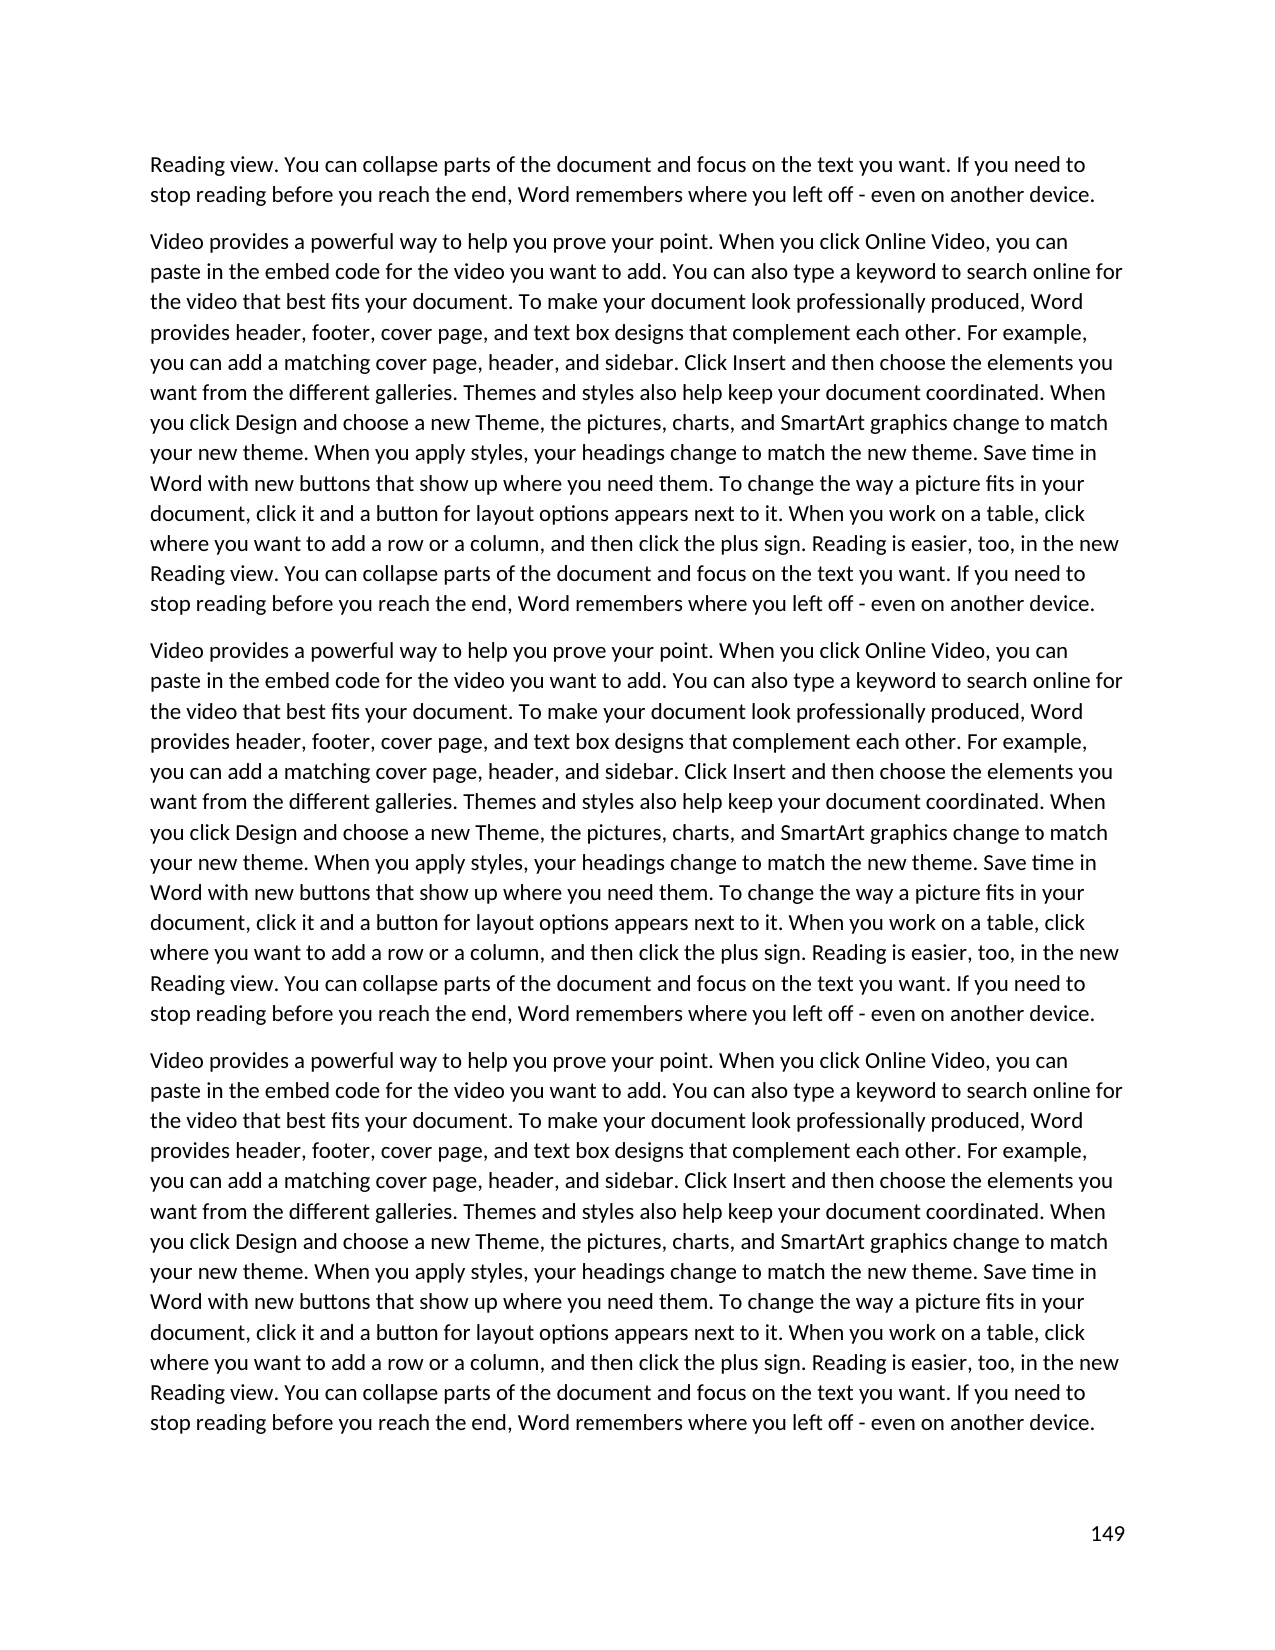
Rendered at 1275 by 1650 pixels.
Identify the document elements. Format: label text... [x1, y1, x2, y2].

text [150, 150, 1125, 208]
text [150, 1046, 1125, 1436]
